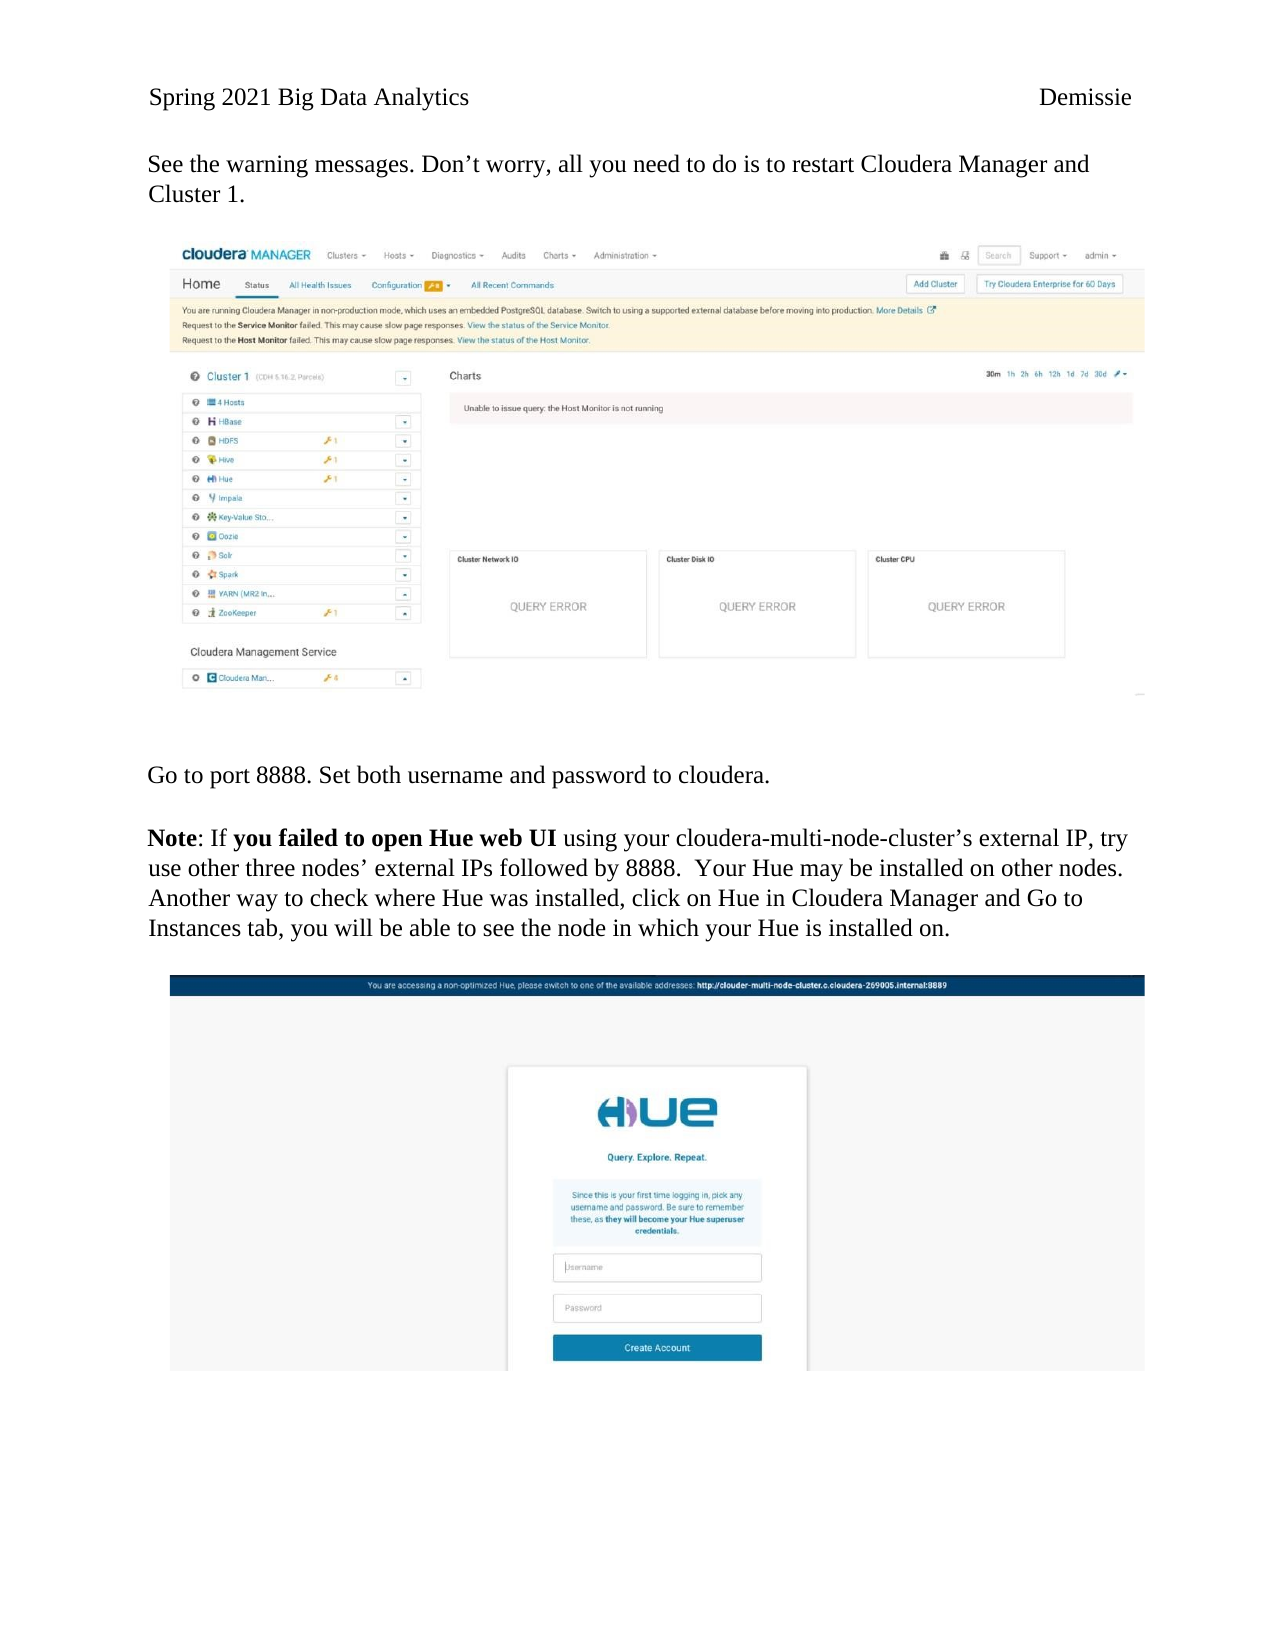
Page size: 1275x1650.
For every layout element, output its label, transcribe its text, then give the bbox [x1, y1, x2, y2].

text See the warning messages. Don’t worry, all you need to do is to restart Cloudera Manager and Cluster 1. [147, 149, 1129, 208]
picture [169, 241, 1145, 696]
text Note: If you failed to open Hue web UI using your cloudera-multi-node-cluster’s external IP, try use other three nodes’ external IPs followed by 8888. Your Hue may be installed on other nodes. Another way to check where Hue was installed, click on Hue in Cloudera Manager and Go to Instances tab, you will be able to see the node in which your Hue is installed on. [147, 823, 1129, 942]
picture [169, 975, 1145, 1371]
text Go to port 8888. Set both username and password to cloudera. [147, 760, 1129, 789]
